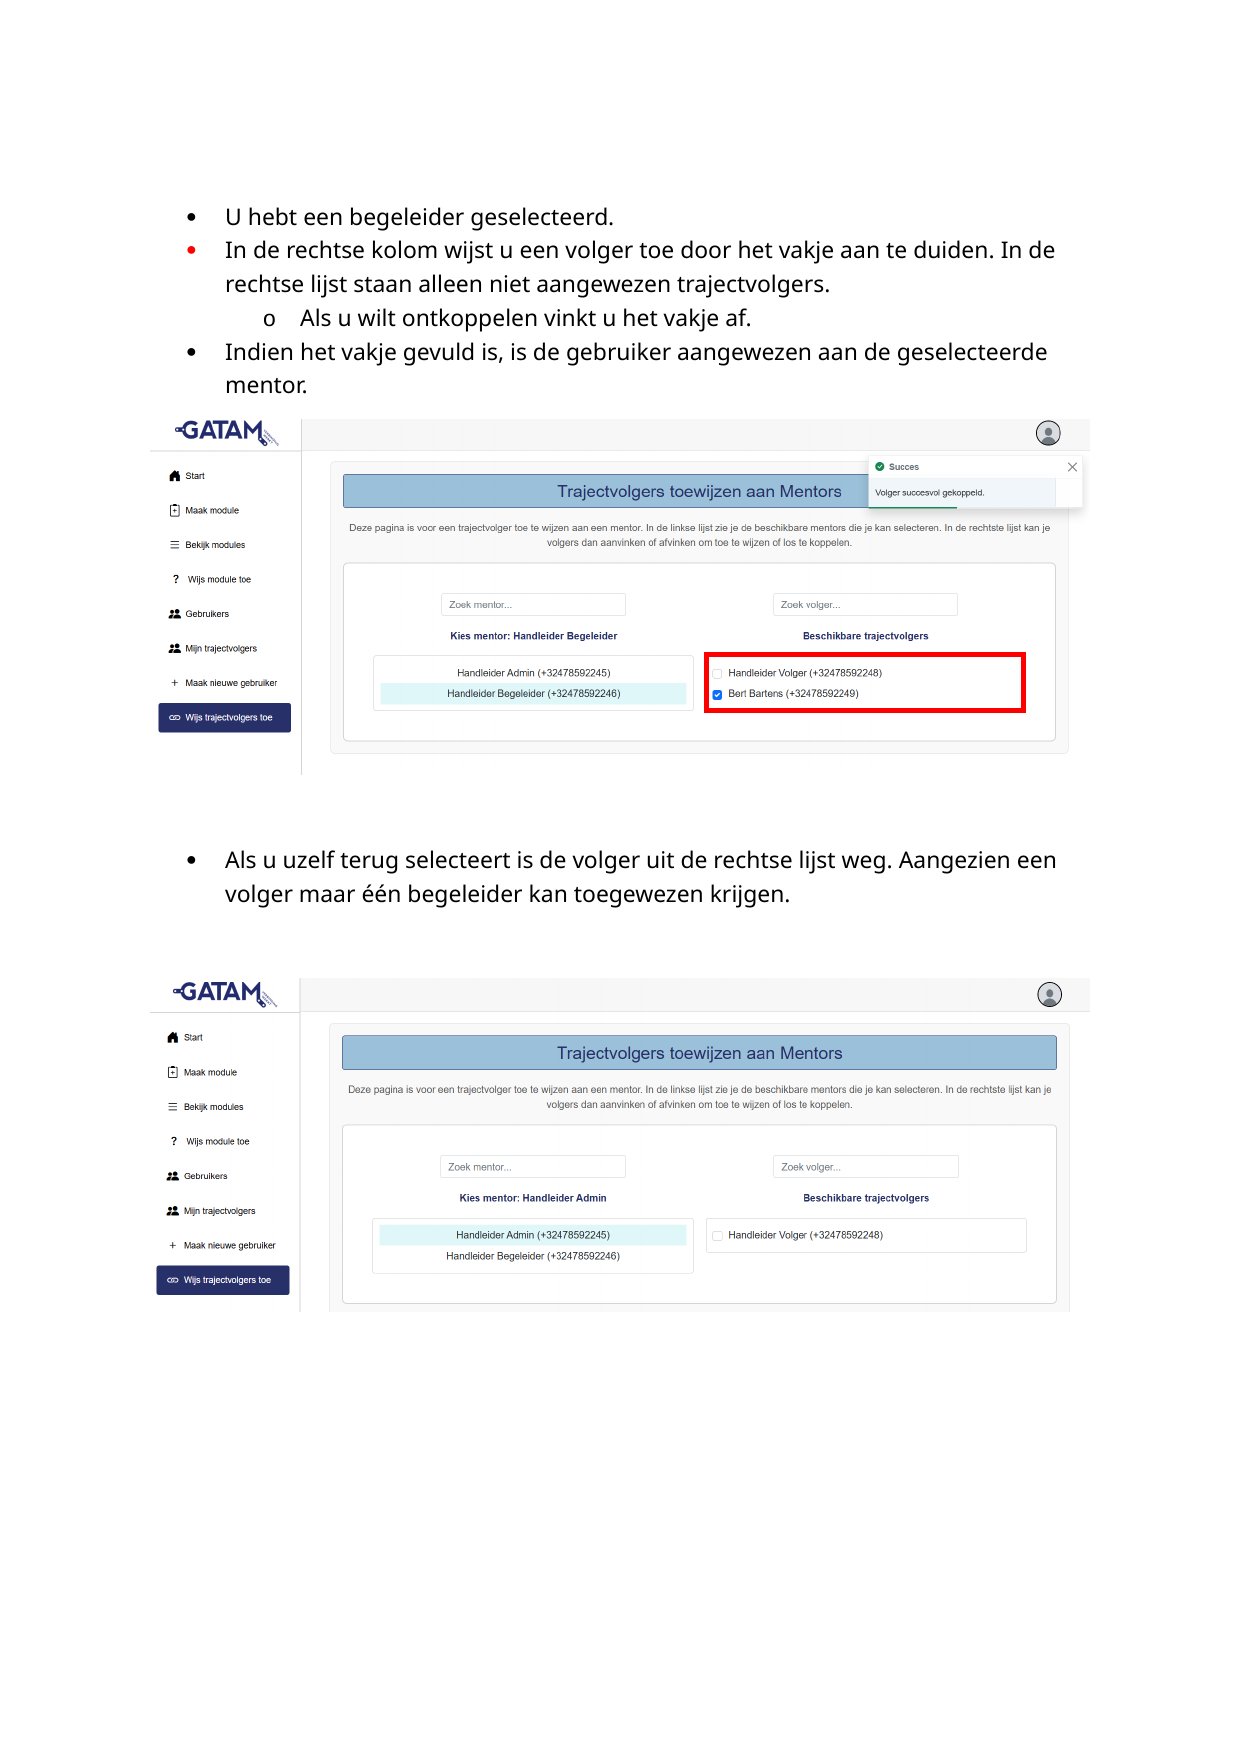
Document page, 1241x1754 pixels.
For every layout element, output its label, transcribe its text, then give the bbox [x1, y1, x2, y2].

picture [150, 419, 1091, 775]
list Als u wilt ontkoppelen vinkt u het vakje af. [262, 302, 1090, 333]
list In de rechtse kolom wijst u een volger toe door het vakje aan te duiden. In de rechtse lijst staan alleen niet aangewezen trajectvolgers. [187, 234, 1090, 299]
list U hebt een begeleider geselecteerd. [187, 200, 1090, 232]
list Indien het vakje gevuld is, is de gebruiker aangewezen aan de geselecteerde mentor. [187, 336, 1090, 401]
list Als u uzelf terug selecteert is de volger uit de rechtse lijst weg. Aangezien een volger maar één begeleider kan toegewezen krijgen. [187, 844, 1090, 909]
picture [150, 978, 1091, 1312]
